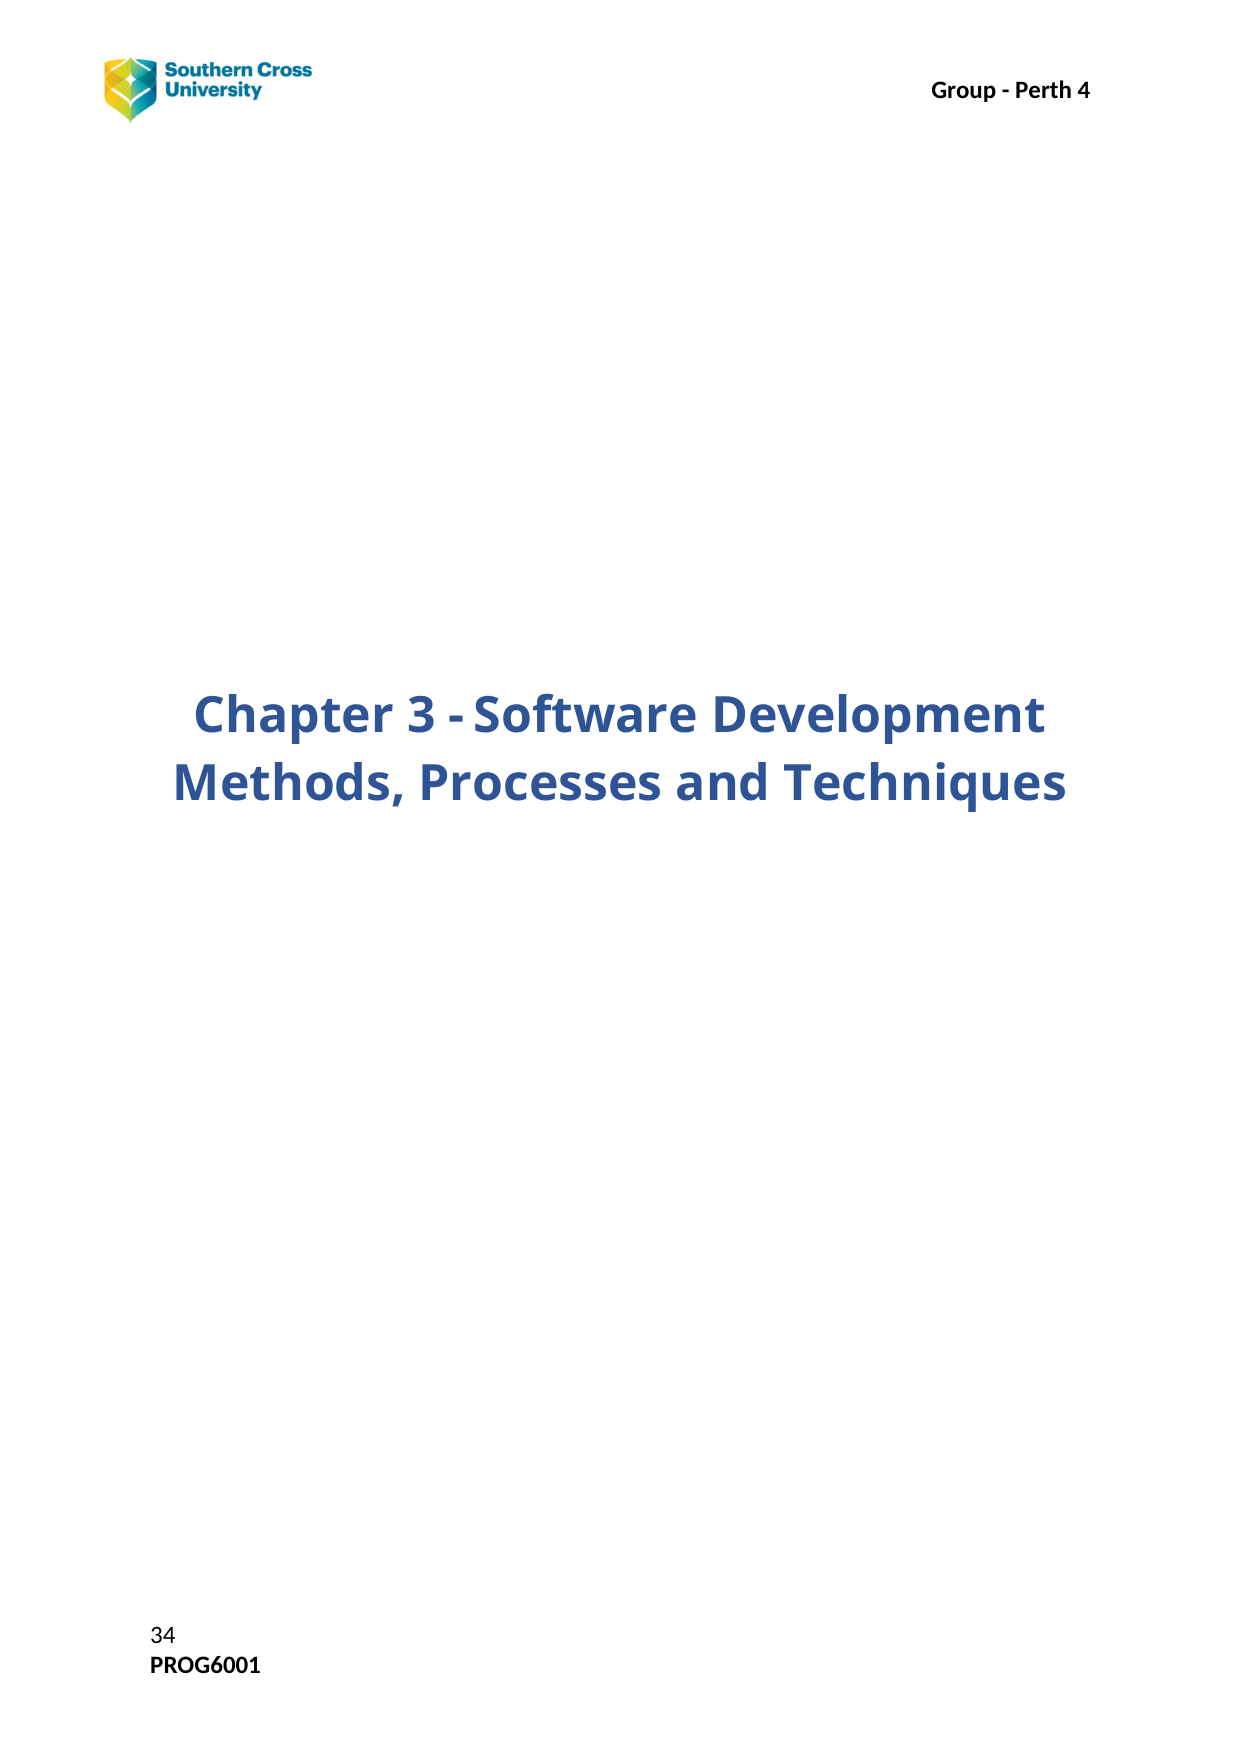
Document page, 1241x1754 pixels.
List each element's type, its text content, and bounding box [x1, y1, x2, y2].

subtitle Chapter 3 - Software Development Methods, Processes and Techniques [150, 679, 1090, 815]
picture [98, 54, 326, 129]
